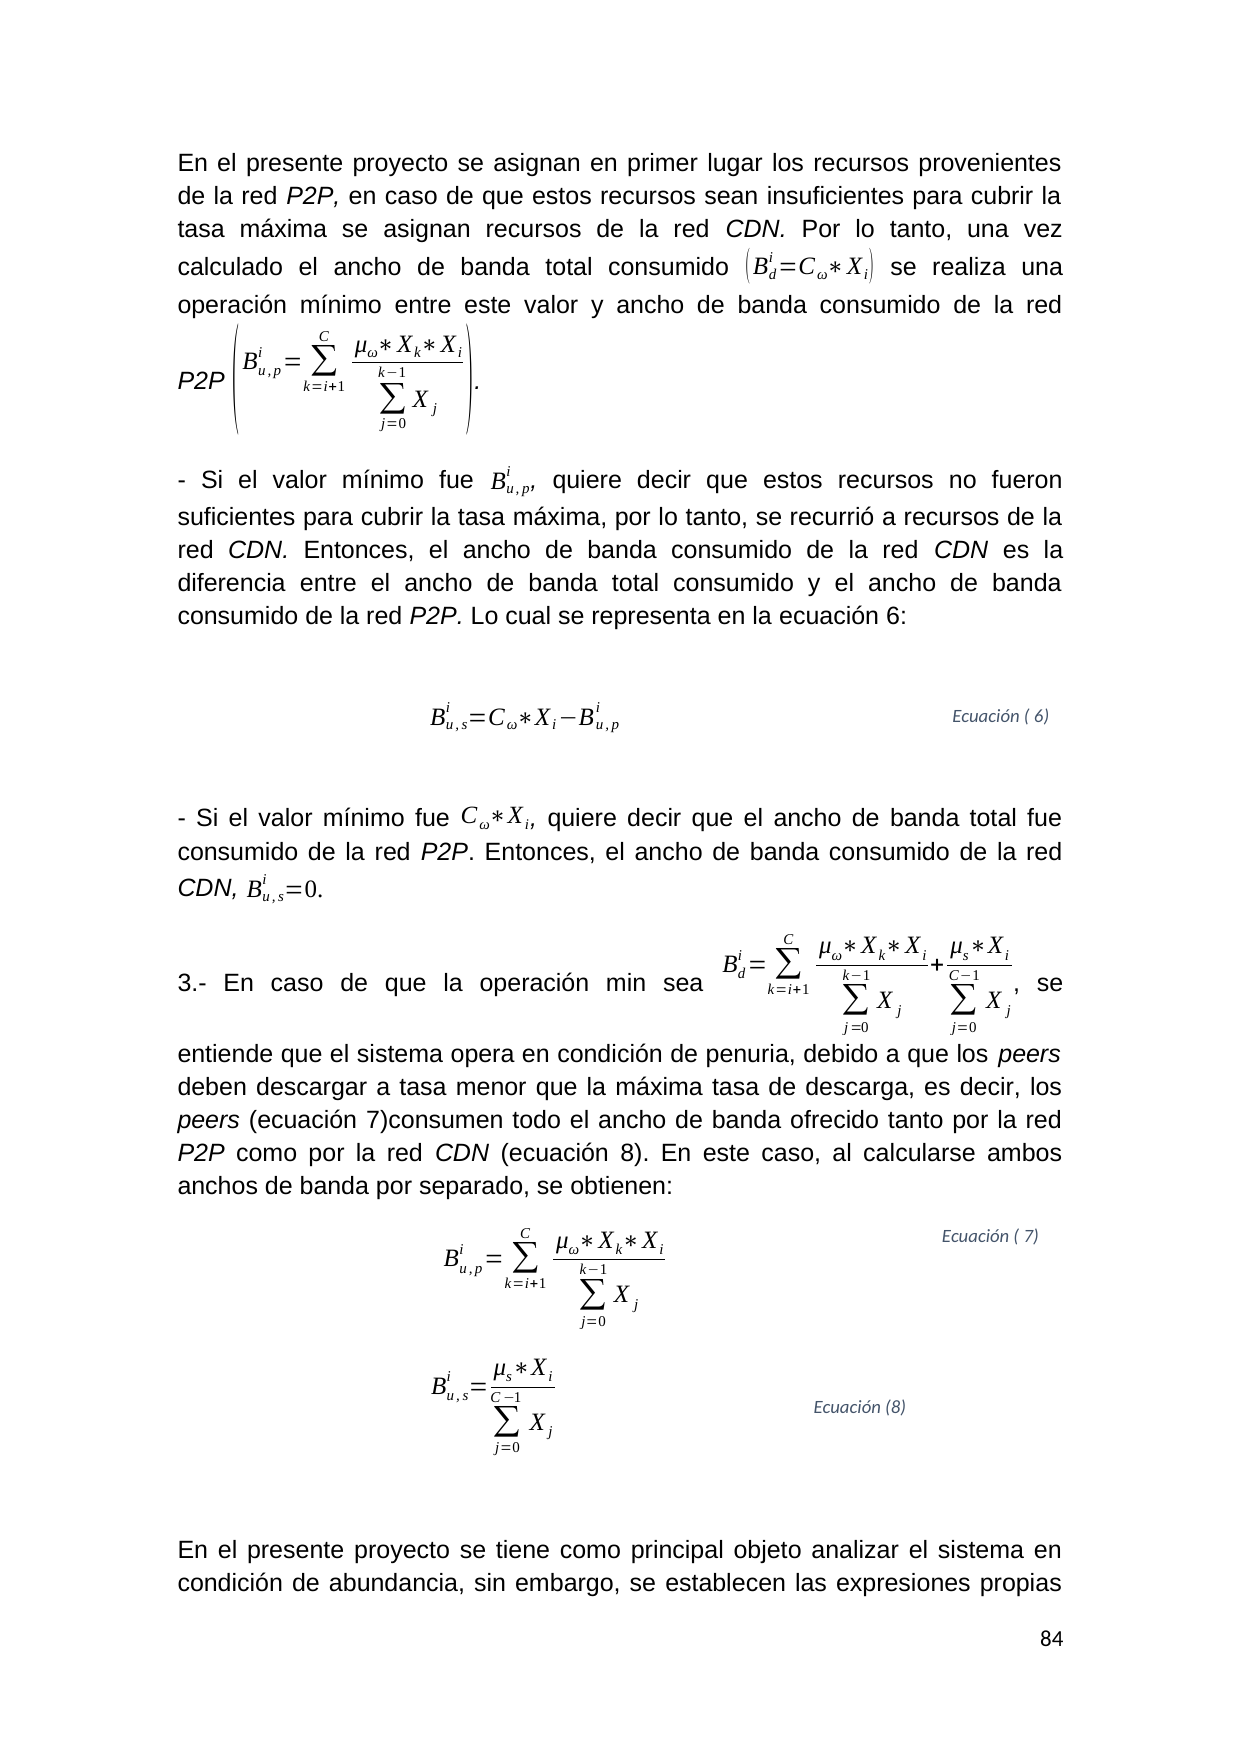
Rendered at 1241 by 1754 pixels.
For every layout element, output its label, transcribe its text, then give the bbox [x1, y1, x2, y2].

text - Si el valor mínimo fue , quiere decir que estos recursos no fueron suficientes para cubrir la tasa máxima, por lo tanto, se recurrió a recursos de la red CDN. Entonces, el ancho de banda consumido de la red CDN es la diferencia entre el ancho de banda total consumido y el ancho de banda consumido de la red P2P. Lo cual se representa en la ecuación 6: [177, 462, 1063, 629]
table_header Ecuación ( 6) [871, 655, 1062, 802]
text 3.- En caso de que la operación min sea , se entiende que el sistema opera en condición de penuria, debido a que los peers deben descargar a tasa menor que la máxima tasa de descarga, es decir, los peers (ecuación 7)consumen todo el ancho de banda ofrecido tanto por la red P2P como por la red CDN (ecuación 8). En este caso, al calcularse ambos anchos de banda por separado, se obtienen: [177, 930, 1063, 1199]
table_header Ecuación ( 7) [930, 1225, 1062, 1535]
text - Si el valor mínimo fue , quiere decir que el ancho de banda total fue consumido de la red P2P. Entonces, el ancho de banda consumido de la red CDN, [177, 802, 1063, 905]
table_header [177, 1225, 930, 1535]
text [177, 1535, 1063, 1597]
text En el presente proyecto se asignan en primer lugar los recursos provenientes de la red P2P, en caso de que estos recursos sean insuficientes para cubrir la tasa máxima se asignan recursos de la red CDN. Por lo tanto, una vez calculado el ancho de banda total consumido se realiza una operación mínimo entre este valor y ancho de banda consumido de la red P2P . [177, 148, 1063, 437]
table_header [177, 655, 871, 802]
